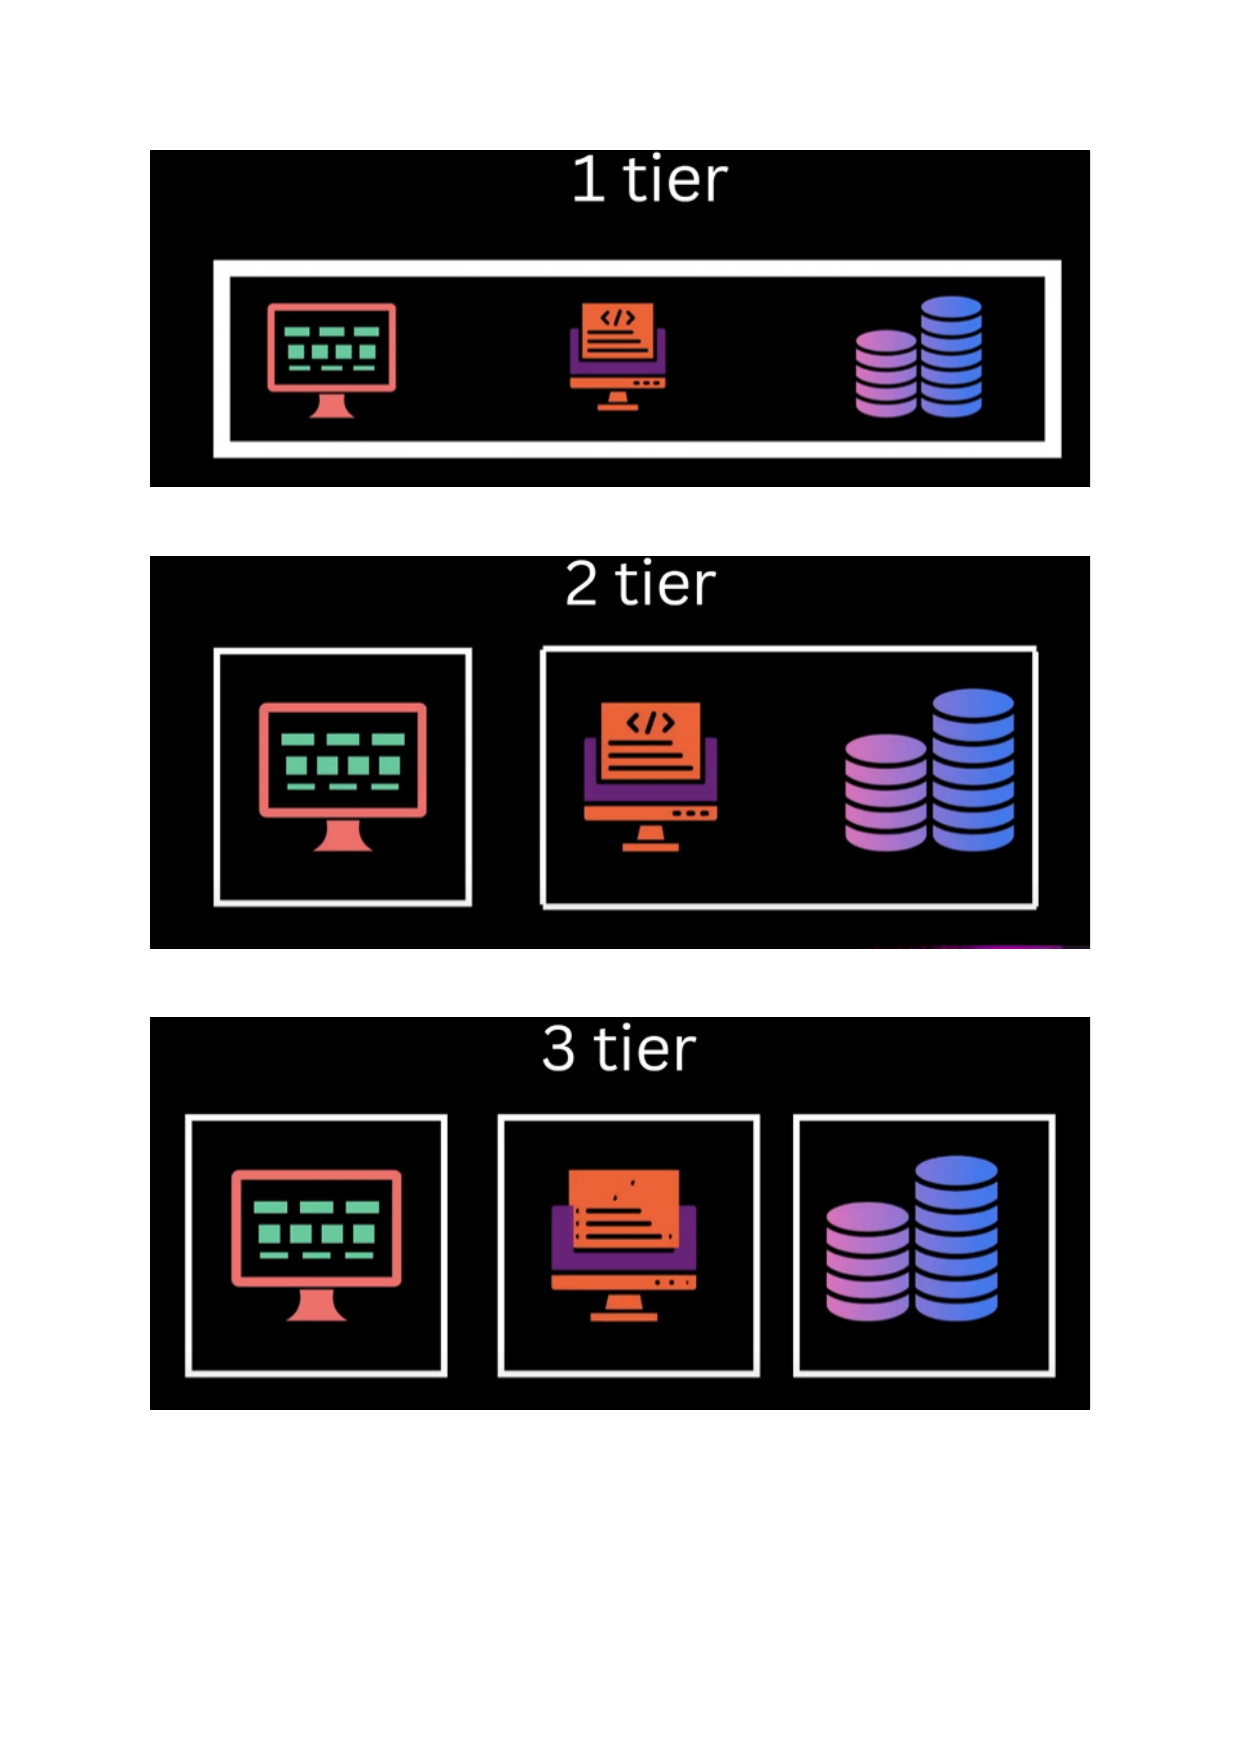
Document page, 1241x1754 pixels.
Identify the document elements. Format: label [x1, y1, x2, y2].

picture [150, 1017, 1091, 1410]
picture [150, 150, 1091, 487]
picture [150, 556, 1091, 949]
